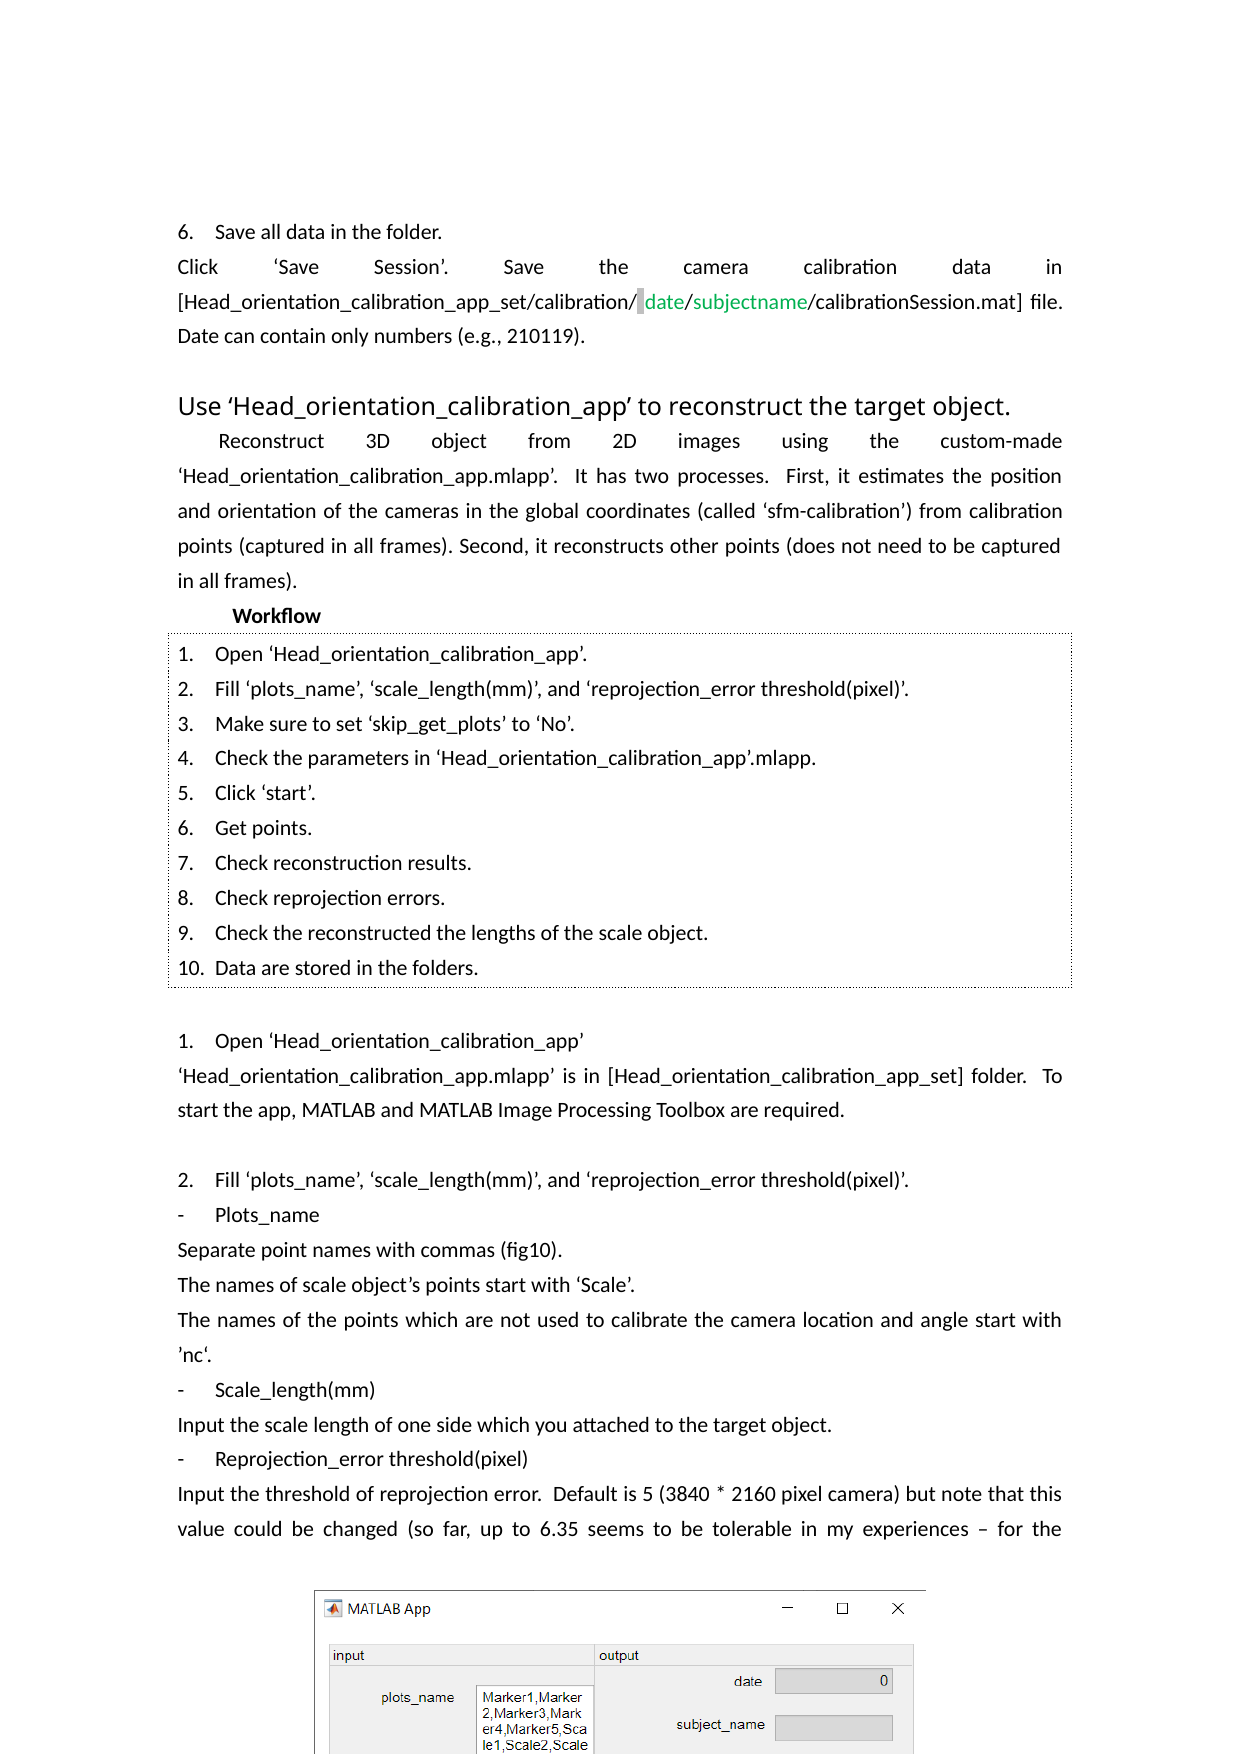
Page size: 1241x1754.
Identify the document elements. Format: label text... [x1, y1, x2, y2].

list Get points. [177, 810, 1063, 845]
text Reconstruct 3D object from 2D images using the custom-made ‘Head_orientation_calibration_app.mlapp’. It has two processes. First, it estimates the position and orientation of the cameras in the global coordinates (called ‘sfm-calibration’) from calibration points (captured in all frames). Second, it reconstructs other points (does not need to be captured in all frames). [177, 423, 1063, 598]
list Fill ‘plots_name’, ‘scale_length(mm)’, and ‘reprojection_error threshold(pixel)’. [177, 671, 1063, 706]
list Open ‘Head_orientation_calibration_app’. [168, 633, 1072, 671]
text ‘Head_orientation_calibration_app.mlapp’ is in [Head_orientation_calibration_app_set] folder. To start the app, MATLAB and MATLAB Image Processing Toolbox are required. [177, 1058, 1063, 1127]
subtitle Use ‘Head_orientation_calibration_app’ to reconstruct the target object. [177, 388, 1063, 423]
list Check the parameters in ‘Head_orientation_calibration_app’.mlapp. [177, 741, 1063, 775]
picture [314, 1590, 926, 1754]
list Save all data in the folder. [177, 214, 1063, 249]
text Click ‘Save Session’. Save the camera calibration data in [Head_orientation_calibration_app_set/calibration/ date/subjectname/calibrationSession.mat] file. Date can contain only numbers (e.g., 210119). [177, 249, 1063, 353]
list Make sure to set ‘skip_get_plots’ to ‘No’. [177, 706, 1063, 741]
list Open ‘Head_orientation_calibration_app’ [177, 1023, 1063, 1058]
text The names of the points which are not used to calibrate the camera location and angle start with ’nc‘. [177, 1302, 1063, 1372]
list Scale_length(mm) [177, 1372, 1063, 1407]
text The names of scale object’s points start with ‘Scale’. [177, 1267, 1063, 1302]
list Check reconstruction results. [177, 845, 1063, 880]
list Check reprojection errors. [177, 880, 1063, 915]
list Fill ‘plots_name’, ‘scale_length(mm)’, and ‘reprojection_error threshold(pixel)’. [177, 1162, 1063, 1197]
text Input the scale length of one side which you attached to the target object. [177, 1407, 1063, 1442]
list Reprojection_error threshold(pixel) [177, 1442, 1063, 1476]
list Data are stored in the folders. [168, 947, 1072, 988]
text Workflow [177, 598, 1063, 633]
list Click ‘start’. [177, 775, 1063, 810]
list Check the reconstructed the lengths of the scale object. [177, 915, 1063, 947]
text Separate point names with commas (fig10). [177, 1232, 1063, 1267]
list Plots_name [177, 1197, 1063, 1232]
